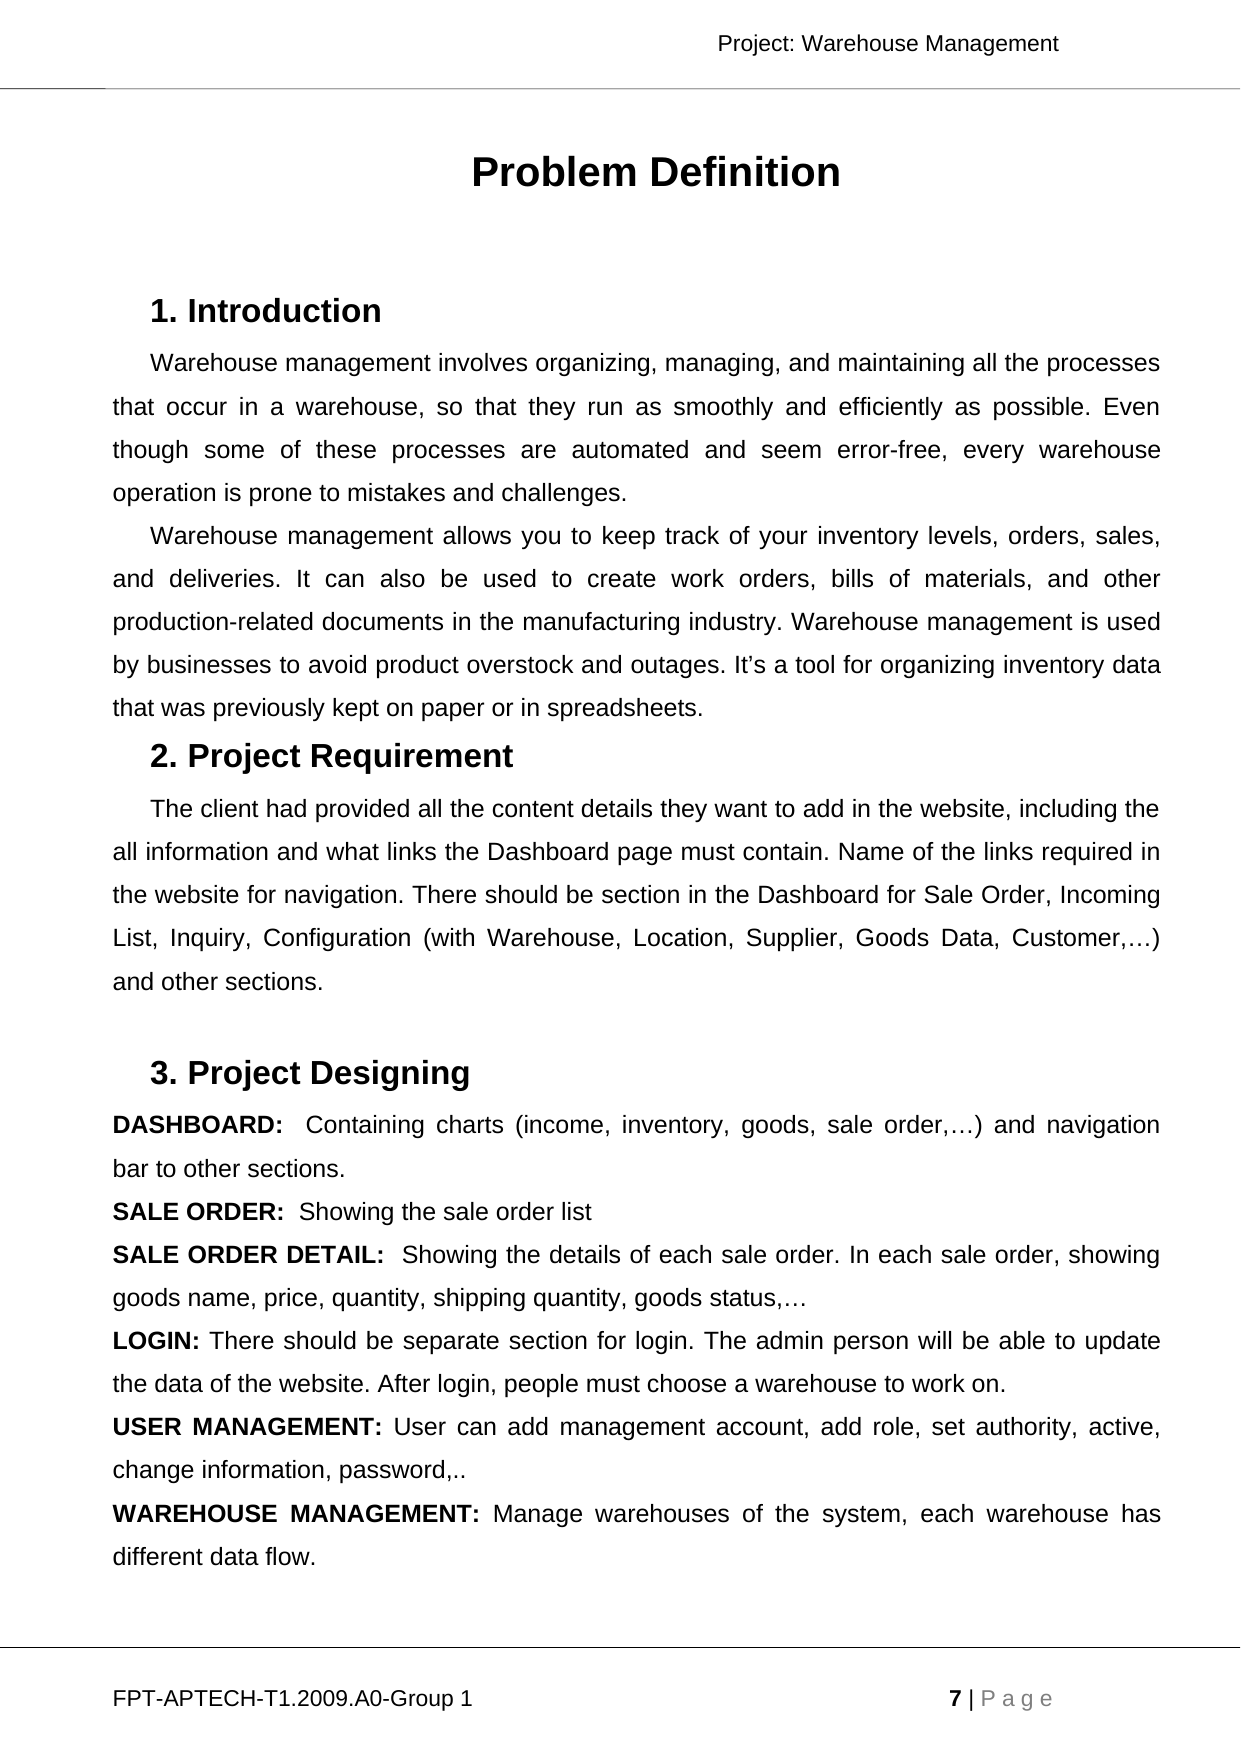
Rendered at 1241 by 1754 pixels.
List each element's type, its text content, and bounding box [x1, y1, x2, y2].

text DASHBOARD: Containing charts (income, inventory, goods, sale order,…) and navigation bar to other sections. [112, 1110, 1162, 1182]
list Project Requirement [150, 736, 1162, 775]
text USER MANAGEMENT: User can add management account, add role, set authority, active, change information, password,.. [112, 1412, 1162, 1484]
text WAREHOUSE MANAGEMENT: Manage warehouses of the system, each warehouse has different data flow. [112, 1498, 1162, 1570]
text LOGIN: There should be separate section for login. The admin person will be able to update the data of the website. After login, people must choose a warehouse to work on. [112, 1326, 1162, 1398]
list Introduction [150, 291, 1162, 329]
list Project Designing [150, 1053, 1162, 1091]
text SALE ORDER: Showing the sale order list [112, 1197, 1162, 1225]
text The client had provided all the content details they want to add in the website, including the all information and what links the Dashboard page must contain. Name of the links required in the website for navigation. There should be section in the Dashboard for Sale Order, Incoming List, Inquiry, Configuration (with Warehouse, Location, Supplier, Goods Data, Customer,…) and other sections. [112, 794, 1162, 995]
text Warehouse management involves organizing, managing, and maintaining all the processes that occur in a warehouse, so that they run as smoothly and efficiently as possible. Even though some of these processes are automated and seem error-free, every warehouse operation is prone to mistakes and challenges. [112, 348, 1162, 506]
text Warehouse management allows you to keep track of your inventory levels, orders, sales, and deliveries. It can also be used to create work orders, bills of materials, and other production-related documents in the manufacturing industry. Warehouse management is used by businesses to avoid product overstock and outages. It’s a tool for organizing inventory data that was previously kept on paper or in spreadsheets. [112, 521, 1162, 722]
text SALE ORDER DETAIL: Showing the details of each sale order. In each sale order, showing goods name, price, quantity, shipping quantity, goods status,… [112, 1240, 1162, 1312]
text Problem Definition [150, 147, 1162, 195]
